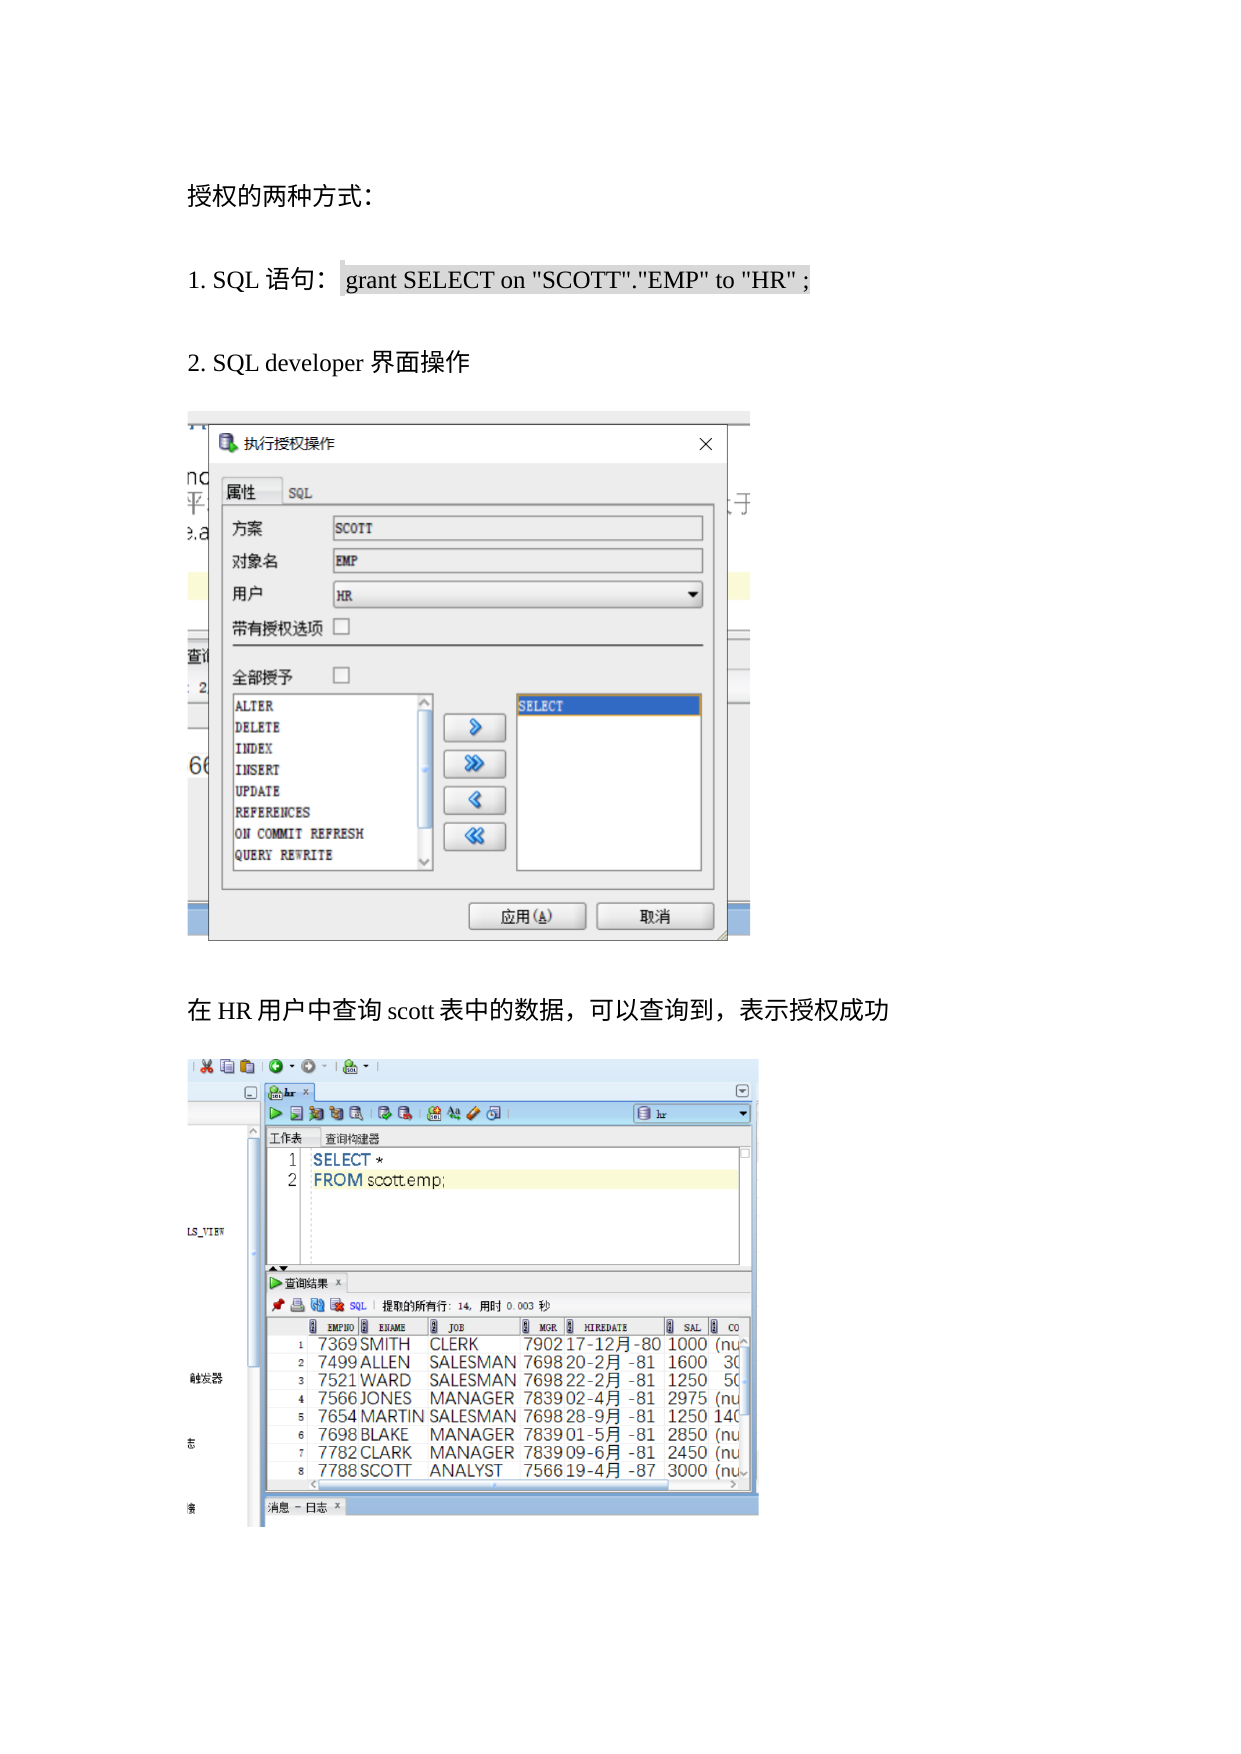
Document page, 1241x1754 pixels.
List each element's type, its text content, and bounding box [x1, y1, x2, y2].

text 授权的两种方式： [187, 162, 1053, 227]
text 1. SQL语句： grant SELECT on "SCOTT"."EMP" to "HR" ; [187, 245, 1053, 310]
picture [187, 411, 750, 949]
picture [187, 1059, 759, 1527]
text 在HR用户中查询scott表中的数据，可以查询到，表示授权成功 [187, 976, 1053, 1041]
text 2. SQL developer 界面操作 [187, 328, 1053, 393]
